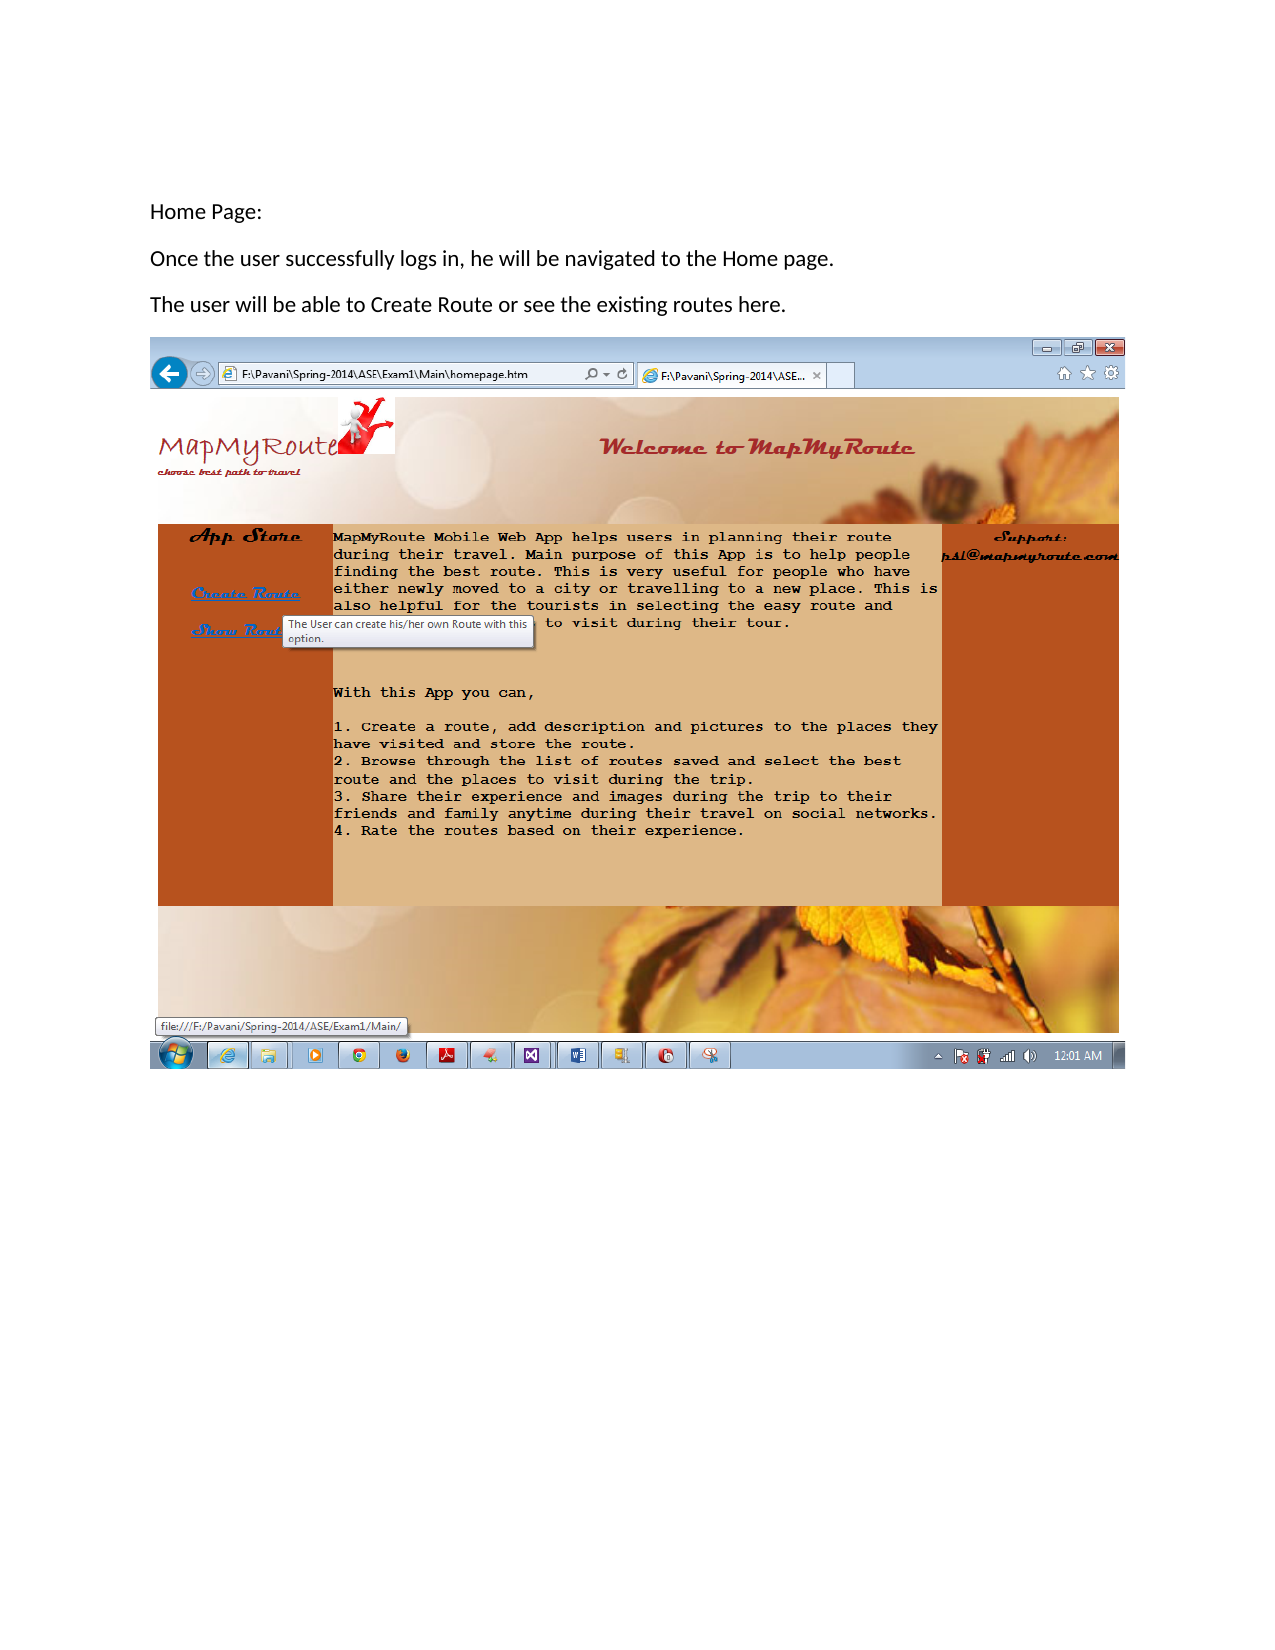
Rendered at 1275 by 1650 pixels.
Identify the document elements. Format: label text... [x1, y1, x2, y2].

text Home Page: [150, 197, 1125, 225]
text Once the user successfully logs in, he will be navigated to the Home page. [150, 244, 1125, 272]
picture [150, 337, 1125, 1069]
text The user will be able to Create Route or see the existing routes here. [150, 291, 1125, 319]
